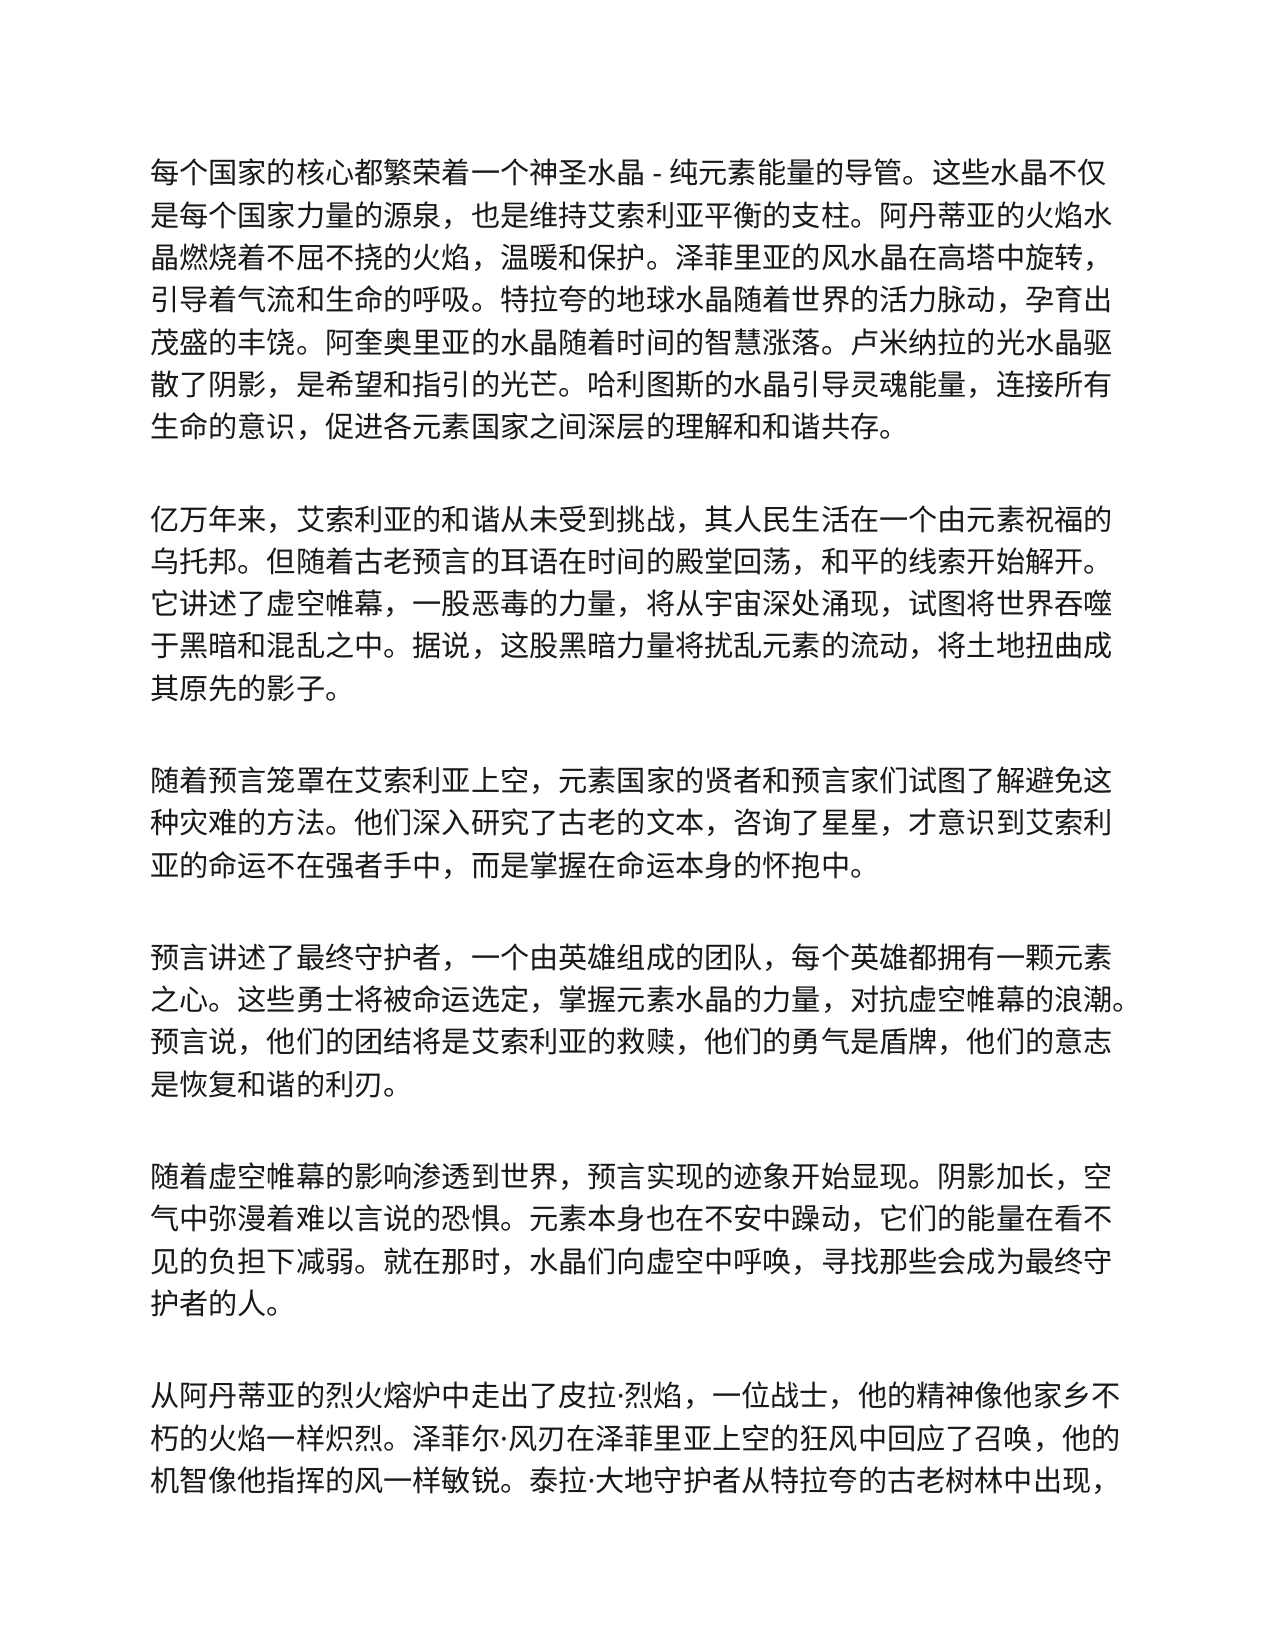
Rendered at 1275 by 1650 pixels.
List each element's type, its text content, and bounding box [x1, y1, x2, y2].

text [150, 1373, 1125, 1500]
text 亿万年来，艾索利亚的和谐从未受到挑战，其人民生活在一个由元素祝福的乌托邦。但随着古老预言的耳语在时间的殿堂回荡，和平的线索开始解开。它讲述了虚空帷幕，一股恶毒的力量，将从宇宙深处涌现，试图将世界吞噬于黑暗和混乱之中。据说，这股黑暗力量将扰乱元素的流动，将土地扭曲成其原先的影子。 [150, 496, 1125, 708]
text 随着虚空帷幕的影响渗透到世界，预言实现的迹象开始显现。阴影加长，空气中弥漫着难以言说的恐惧。元素本身也在不安中躁动，它们的能量在看不见的负担下减弱。就在那时，水晶们向虚空中呼唤，寻找那些会成为最终守护者的人。 [150, 1154, 1125, 1323]
text 随着预言笼罩在艾索利亚上空，元素国家的贤者和预言家们试图了解避免这种灾难的方法。他们深入研究了古老的文本，咨询了星星，才意识到艾索利亚的命运不在强者手中，而是掌握在命运本身的怀抱中。 [150, 758, 1125, 884]
text 每个国家的核心都繁荣着一个神圣水晶 - 纯元素能量的导管。这些水晶不仅是每个国家力量的源泉，也是维持艾索利亚平衡的支柱。阿丹蒂亚的火焰水晶燃烧着不屈不挠的火焰，温暖和保护。泽菲里亚的风水晶在高塔中旋转，引导着气流和生命的呼吸。特拉夸的地球水晶随着世界的活力脉动，孕育出茂盛的丰饶。阿奎奥里亚的水晶随着时间的智慧涨落。卢米纳拉的光水晶驱散了阴影，是希望和指引的光芒。哈利图斯的水晶引导灵魂能量，连接所有生命的意识，促进各元素国家之间深层的理解和和谐共存。 [150, 150, 1125, 446]
text 预言讲述了最终守护者，一个由英雄组成的团队，每个英雄都拥有一颗元素之心。这些勇士将被命运选定，掌握元素水晶的力量，对抗虚空帷幕的浪潮。预言说，他们的团结将是艾索利亚的救赎，他们的勇气是盾牌，他们的意志是恢复和谐的利刃。 [150, 934, 1125, 1104]
